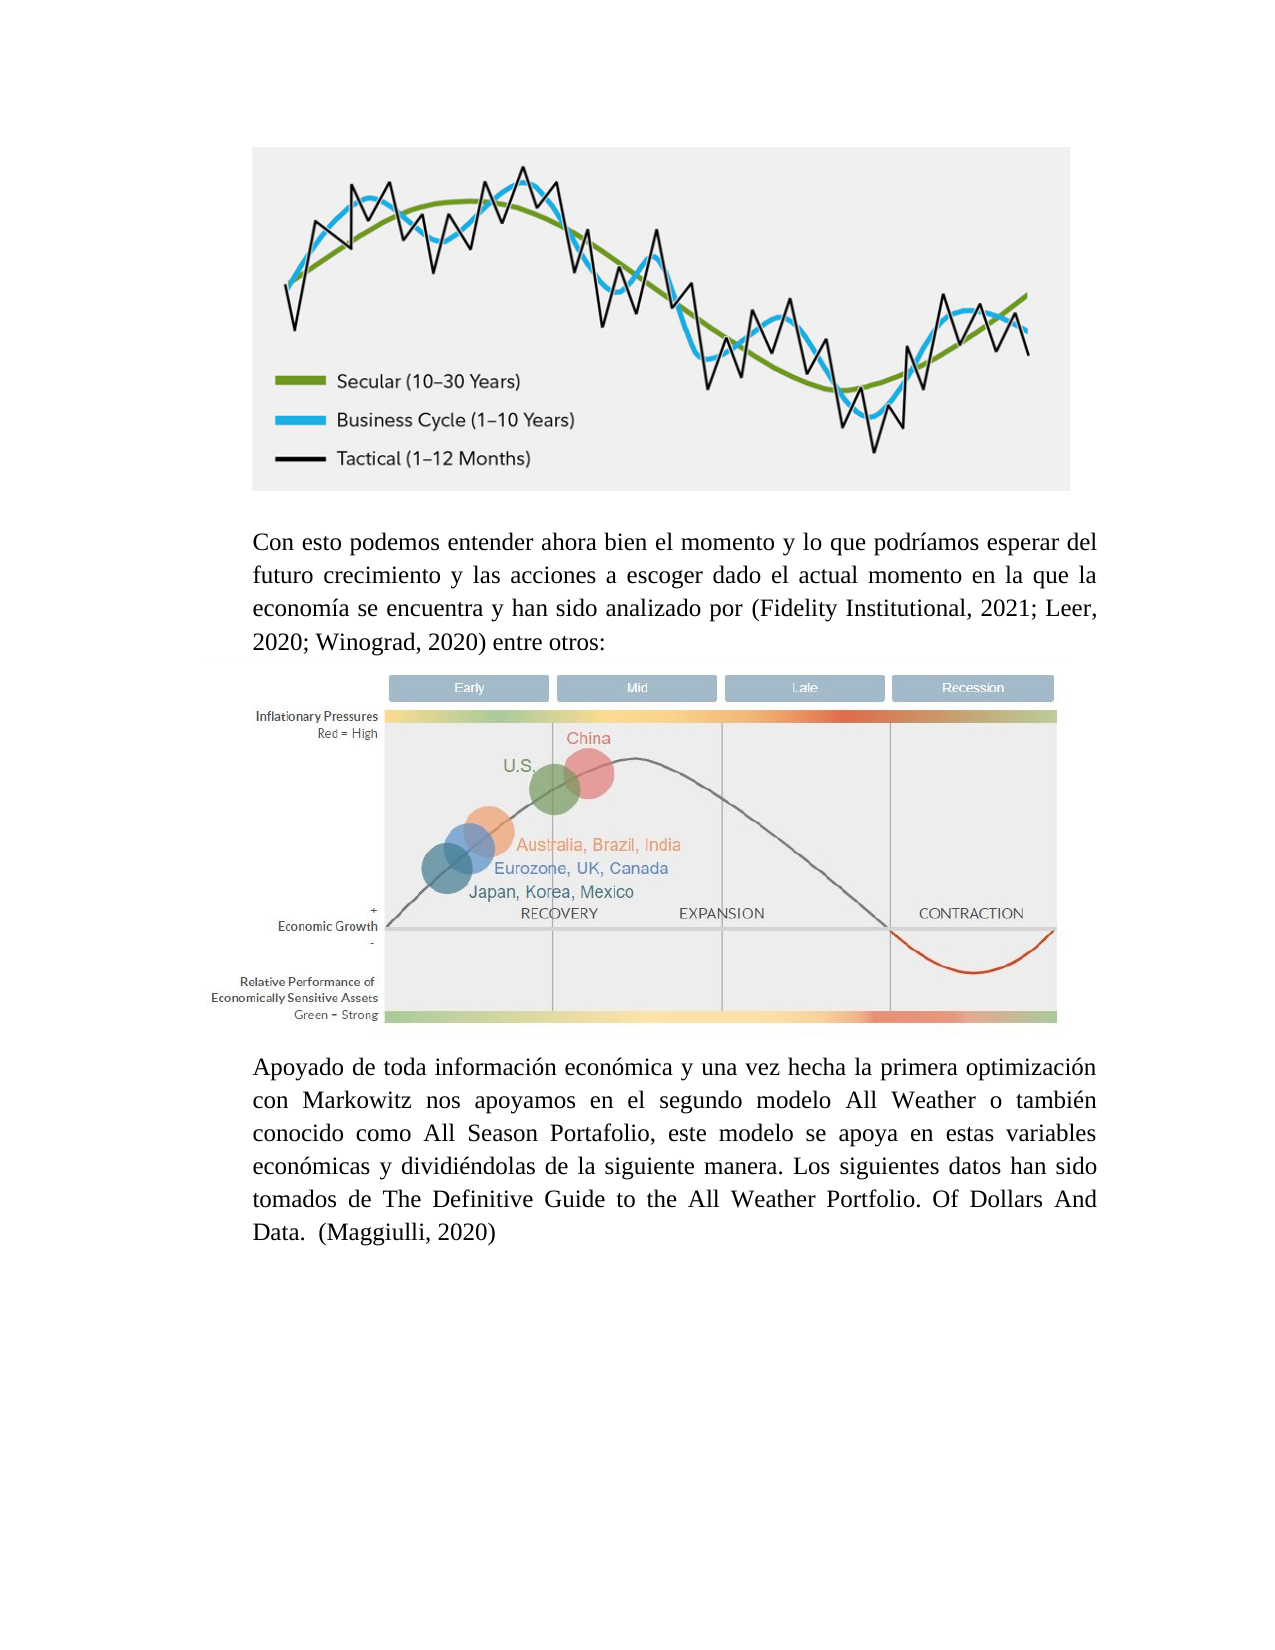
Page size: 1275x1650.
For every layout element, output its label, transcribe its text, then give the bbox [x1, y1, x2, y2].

picture [206, 659, 1071, 1048]
list Apoyado de toda información económica y una vez hecha la primera optimización con Markowitz nos apoyamos en el segundo modelo All Weather o también conocido como All Season Portafolio, este modelo se apoya en estas variables económicas y dividiéndolas de la siguiente manera. Los siguientes datos han sido tomados de The Definitive Guide to the All Weather Portfolio. Of Dollars And Data. (Maggiulli, 2020) [252, 1052, 1098, 1246]
list Con esto podemos entender ahora bien el momento y lo que podríamos esperar del futuro crecimiento y las acciones a escoger dado el actual momento en la que la economía se encuentra y han sido analizado por (Fidelity Institutional, 2021; Leer, 2020; Winograd, 2020) entre otros: [252, 527, 1098, 655]
picture [252, 147, 1071, 491]
